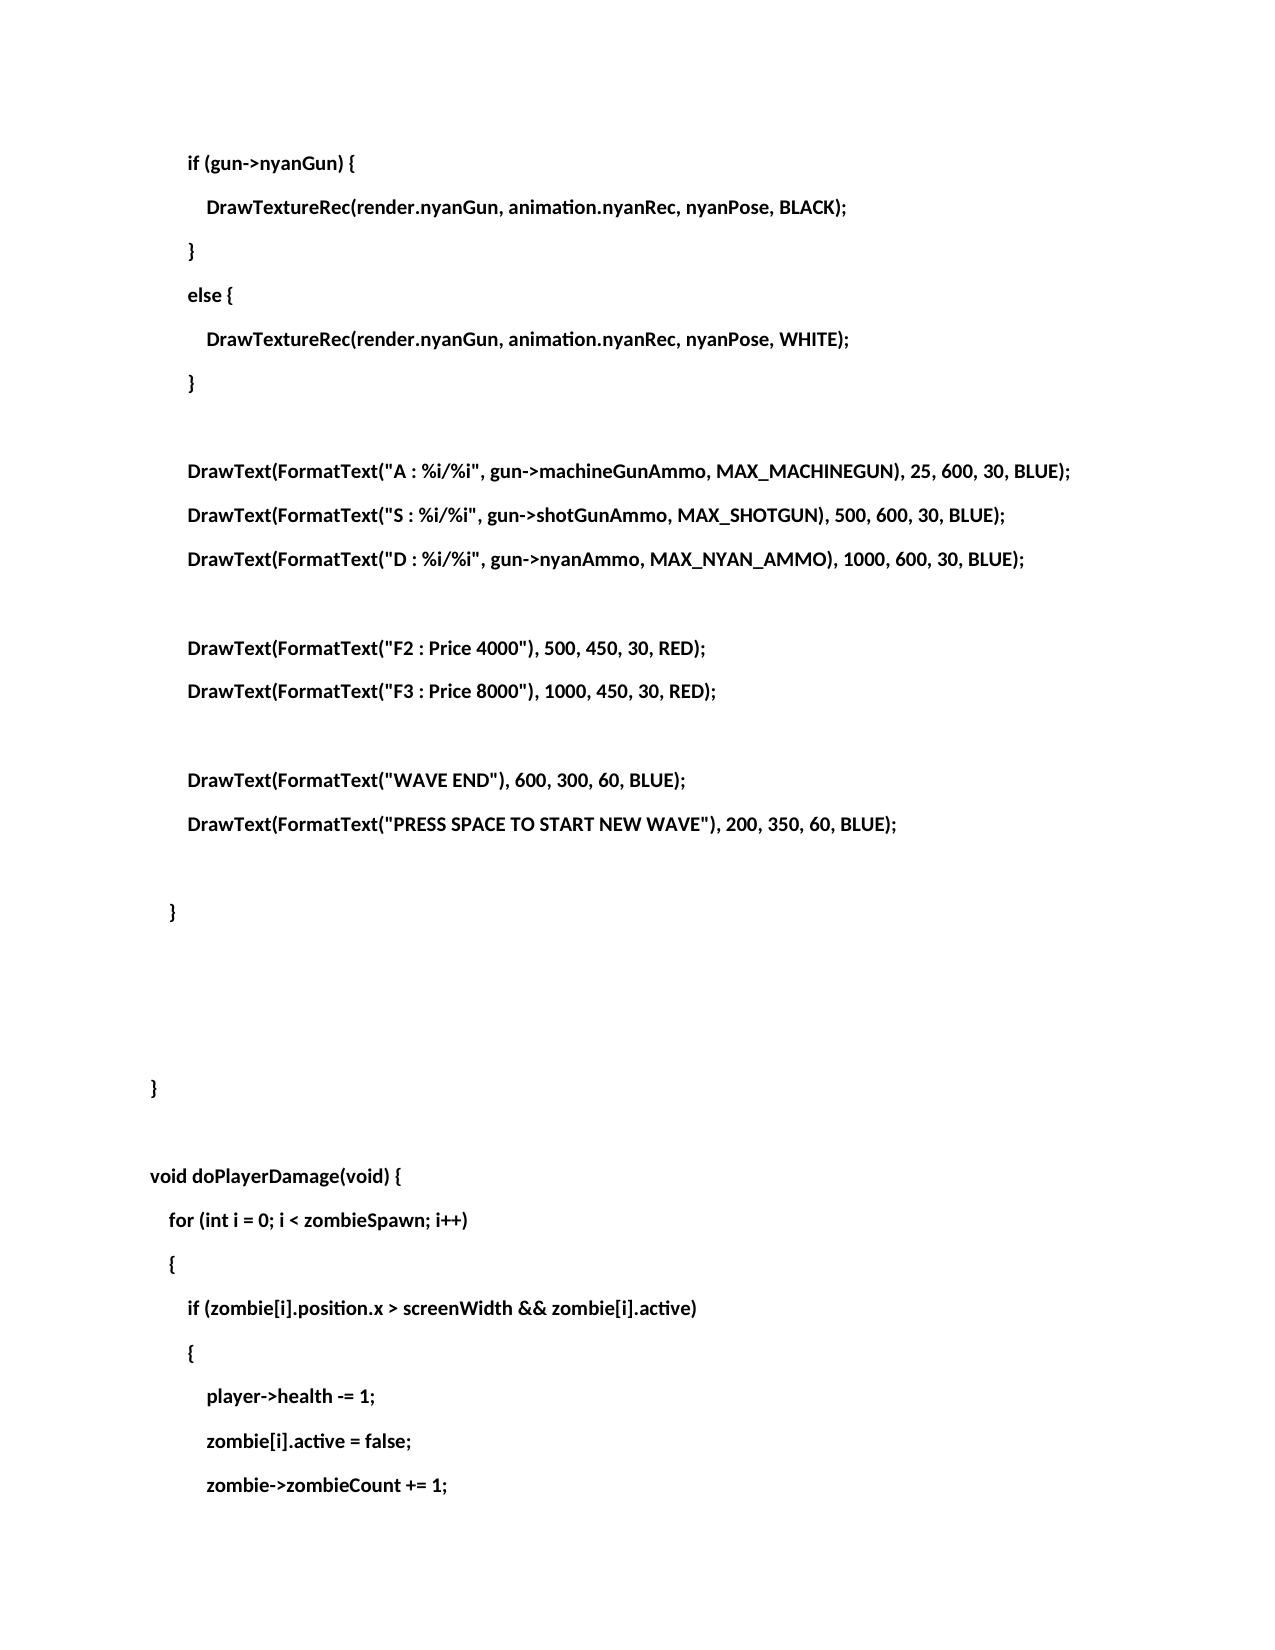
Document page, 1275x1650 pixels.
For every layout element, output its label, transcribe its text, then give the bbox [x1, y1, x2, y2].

text DrawTextureRec(render.nyanGun, animation.nyanRec, nyanPose, BLACK); [150, 194, 1125, 219]
text if (gun->nyanGun) { [150, 150, 1125, 175]
text { [150, 1252, 1125, 1277]
text DrawText(FormatText("F3 : Price 8000"), 1000, 450, 30, RED); [150, 679, 1125, 704]
text } [150, 899, 1125, 924]
text DrawText(FormatText("S : %i/%i", gun->shotGunAmmo, MAX_SHOTGUN), 500, 600, 30, BLUE); [150, 502, 1125, 528]
text } [150, 238, 1125, 263]
text DrawText(FormatText("A : %i/%i", gun->machineGunAmmo, MAX_MACHINEGUN), 25, 600, 30, BLUE); [150, 458, 1125, 484]
text } [150, 1075, 1125, 1101]
text for (int i = 0; i < zombieSpawn; i++) [150, 1207, 1125, 1233]
text if (zombie[i].position.x > screenWidth && zombie[i].active) [150, 1296, 1125, 1321]
text { [150, 1340, 1125, 1365]
text DrawText(FormatText("F2 : Price 4000"), 500, 450, 30, RED); [150, 635, 1125, 660]
text } [150, 370, 1125, 396]
text else { [150, 282, 1125, 308]
text player->health -= 1; [150, 1384, 1125, 1409]
text DrawTextureRec(render.nyanGun, animation.nyanRec, nyanPose, WHITE); [150, 326, 1125, 352]
text void doPlayerDamage(void) { [150, 1163, 1125, 1189]
text DrawText(FormatText("PRESS SPACE TO START NEW WAVE"), 200, 350, 60, BLUE); [150, 811, 1125, 836]
text DrawText(FormatText("WAVE END"), 600, 300, 60, BLUE); [150, 767, 1125, 792]
text zombie[i].active = false; [150, 1428, 1125, 1453]
text DrawText(FormatText("D : %i/%i", gun->nyanAmmo, MAX_NYAN_AMMO), 1000, 600, 30, BLUE); [150, 547, 1125, 572]
text zombie->zombieCount += 1; [150, 1472, 1125, 1497]
